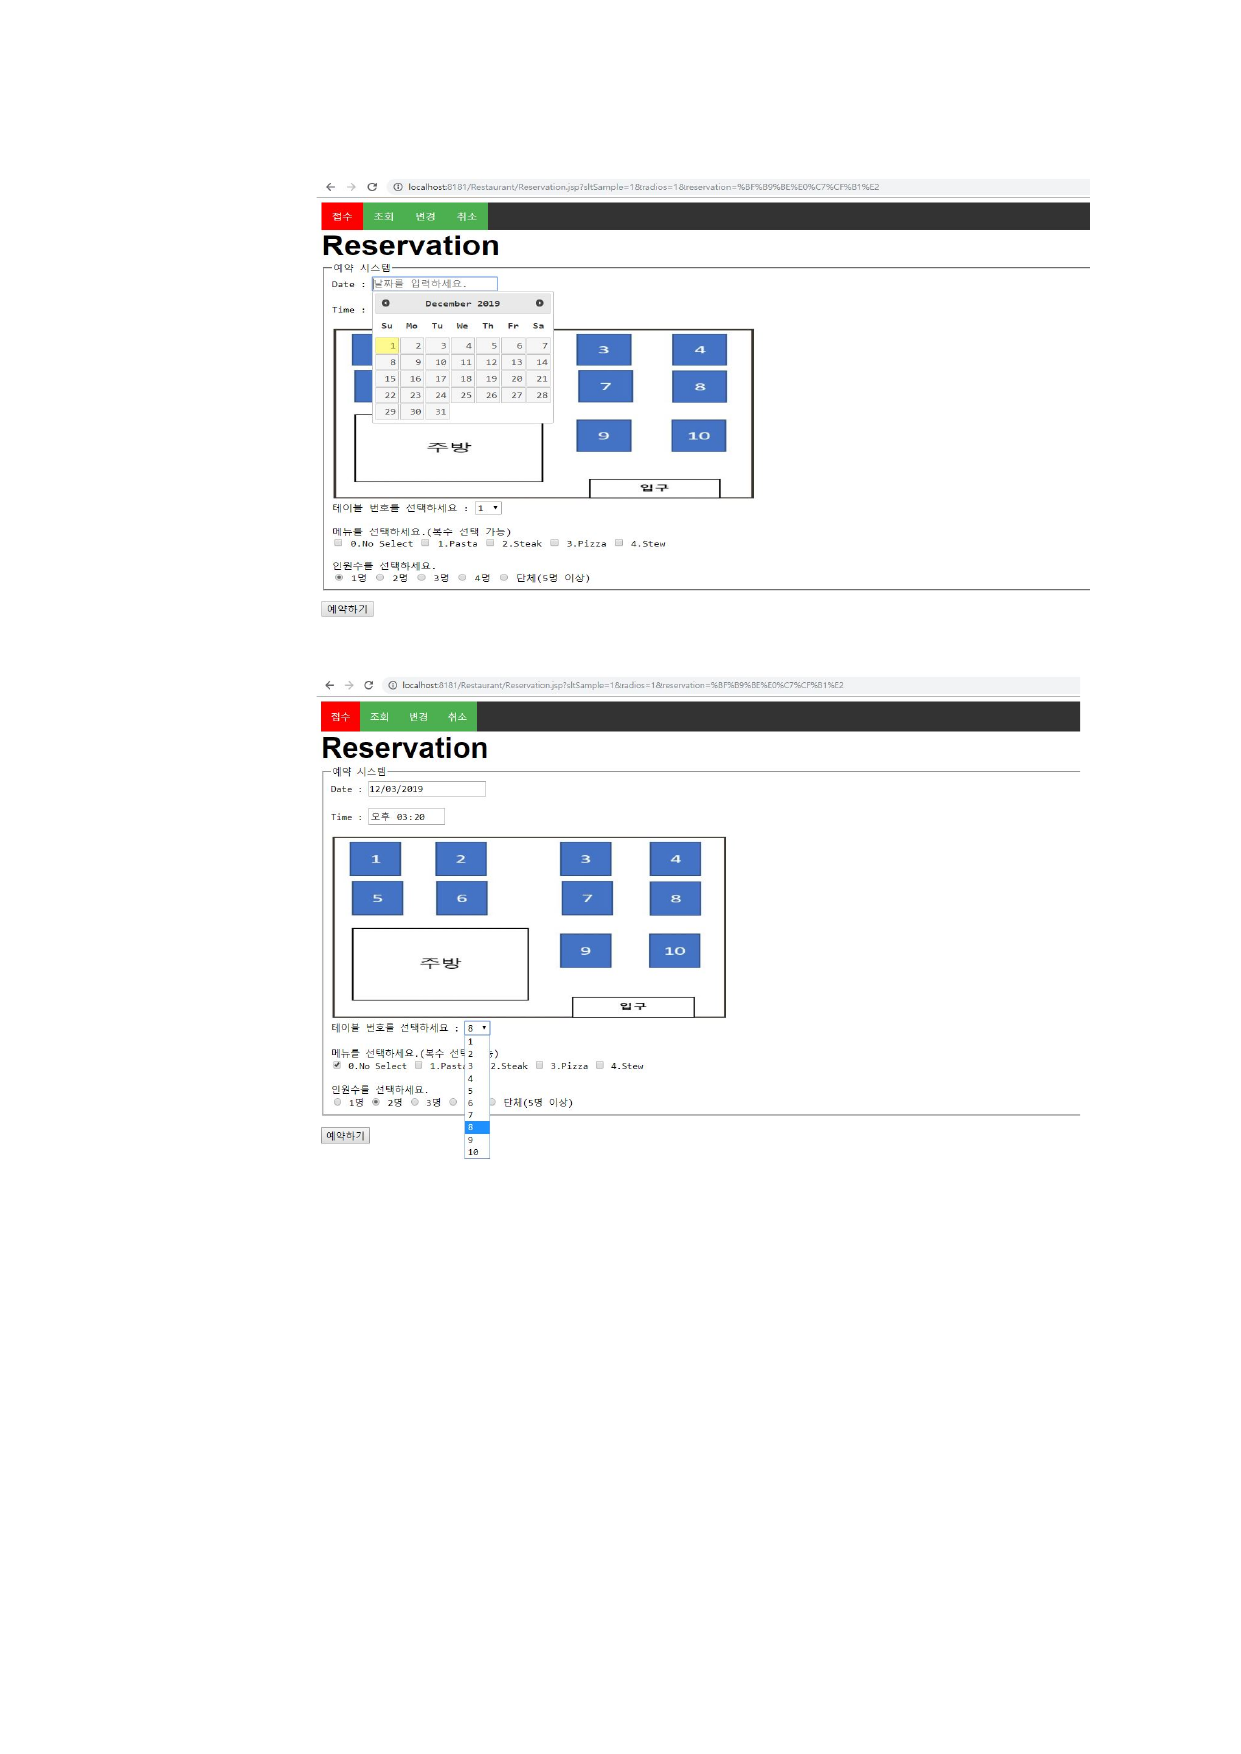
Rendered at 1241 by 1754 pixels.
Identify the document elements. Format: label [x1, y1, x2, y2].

picture [316, 177, 1090, 656]
picture [316, 674, 1081, 1215]
